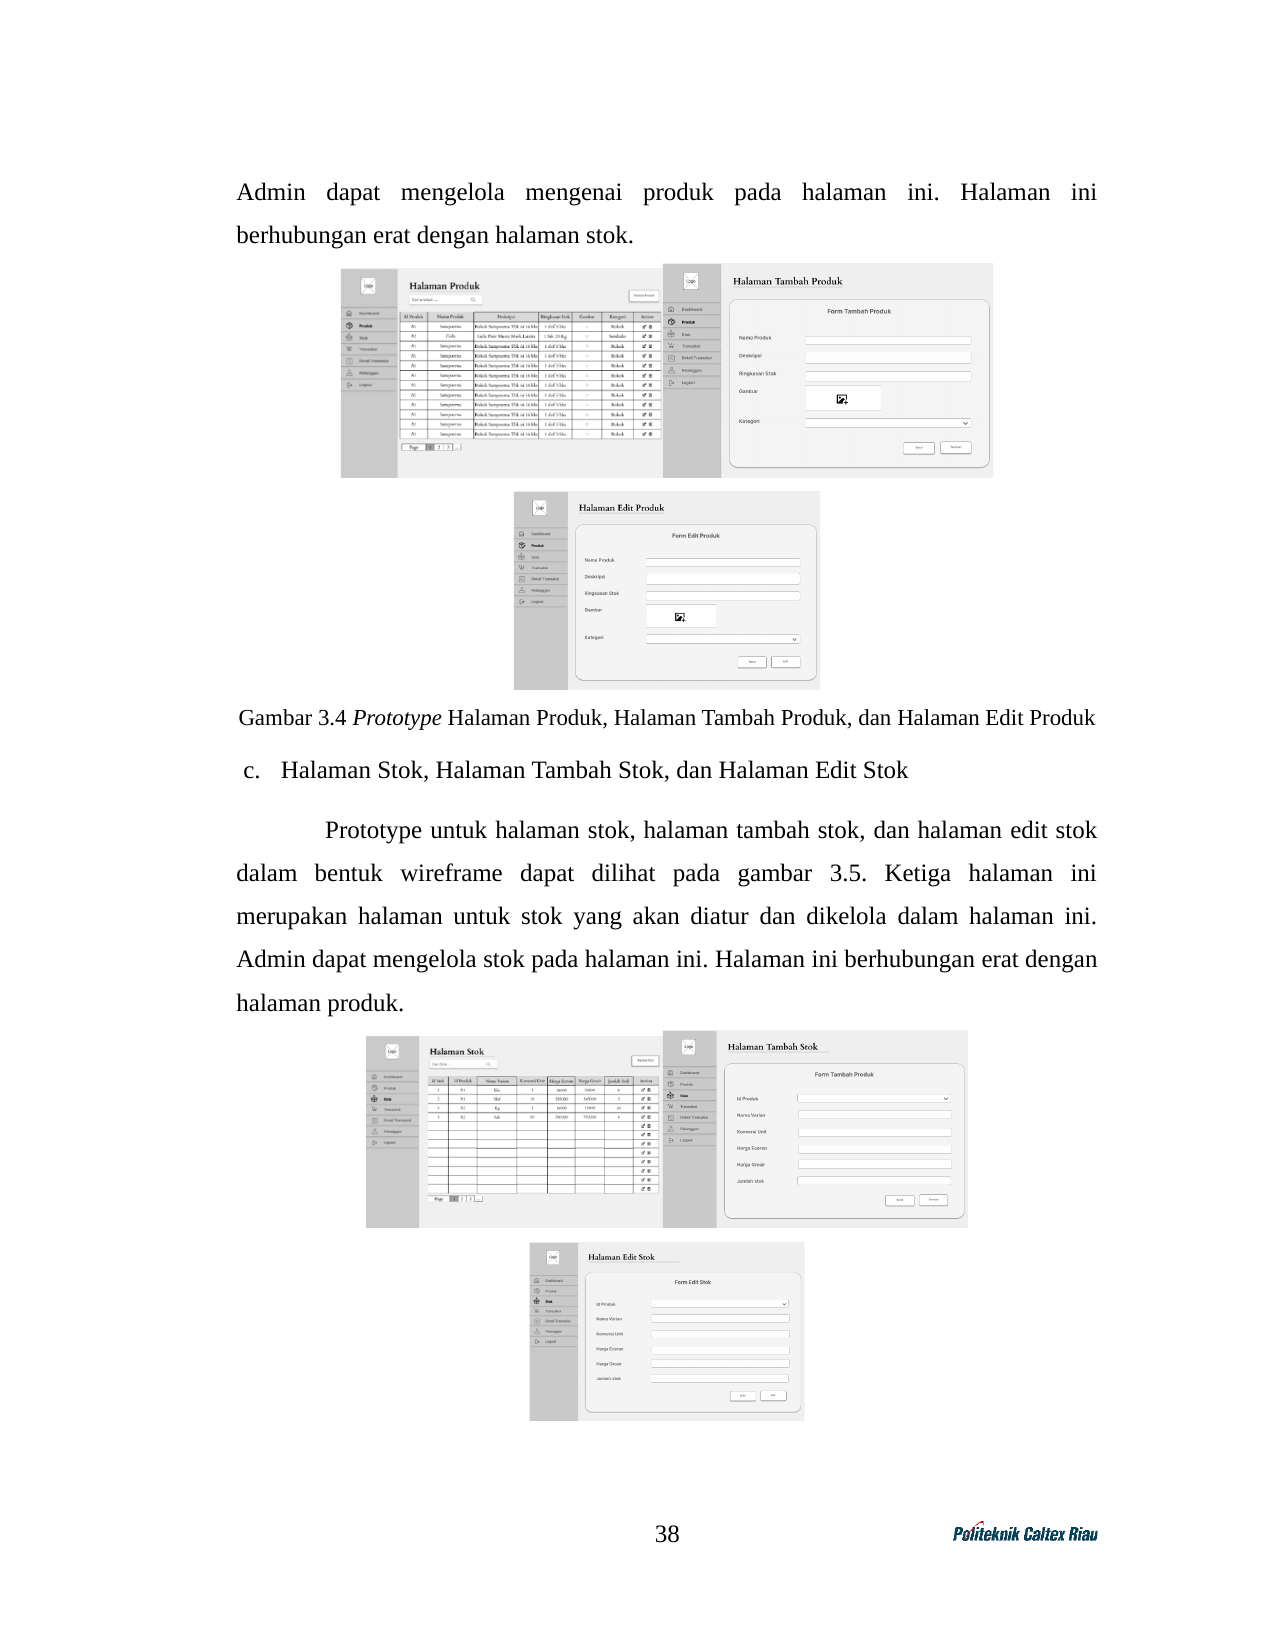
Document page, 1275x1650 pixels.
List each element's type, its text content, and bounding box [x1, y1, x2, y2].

text Prototype untuk halaman stok, halaman tambah stok, dan halaman edit stok dalam bentuk wireframe dapat dilihat pada gambar 3.5. Ketiga halaman ini merupakan halaman untuk stok yang akan diatur dan dikelola dalam halaman ini. Admin dapat mengelola stok pada halaman ini. Halaman ini berhubungan erat dengan halaman produk. [236, 815, 1098, 1016]
picture [513, 491, 821, 690]
picture [366, 1030, 969, 1228]
text Gambar 3.4 Prototype Halaman Produk, Halaman Tambah Produk, dan Halaman Edit Produk [236, 704, 1098, 730]
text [236, 177, 1098, 249]
list Halaman Stok, Halaman Tambah Stok, dan Halaman Edit Stok [243, 755, 1098, 784]
picture [340, 263, 994, 478]
picture [529, 1242, 805, 1421]
picture [951, 1521, 1098, 1543]
